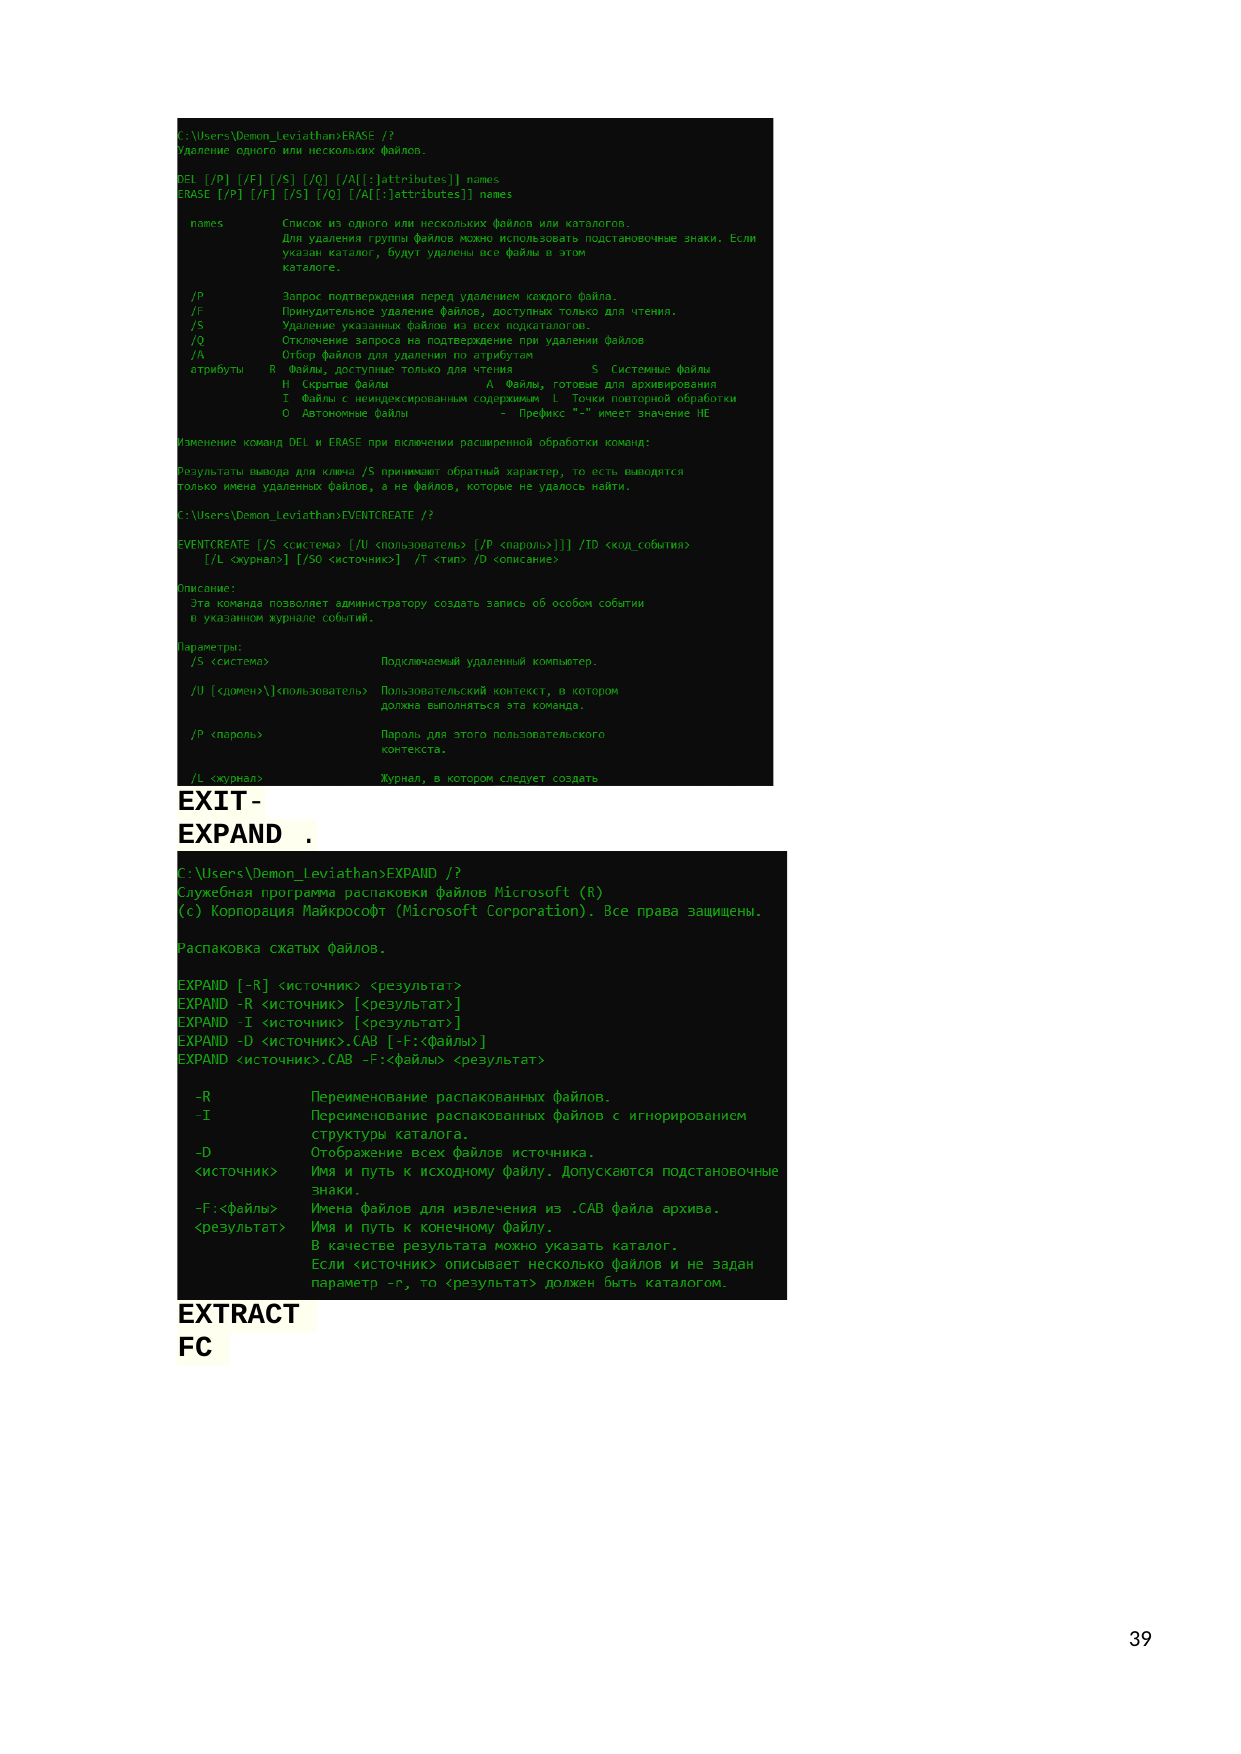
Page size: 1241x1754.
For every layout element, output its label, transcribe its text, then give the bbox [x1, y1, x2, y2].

picture [177, 851, 788, 1300]
picture [177, 118, 774, 786]
